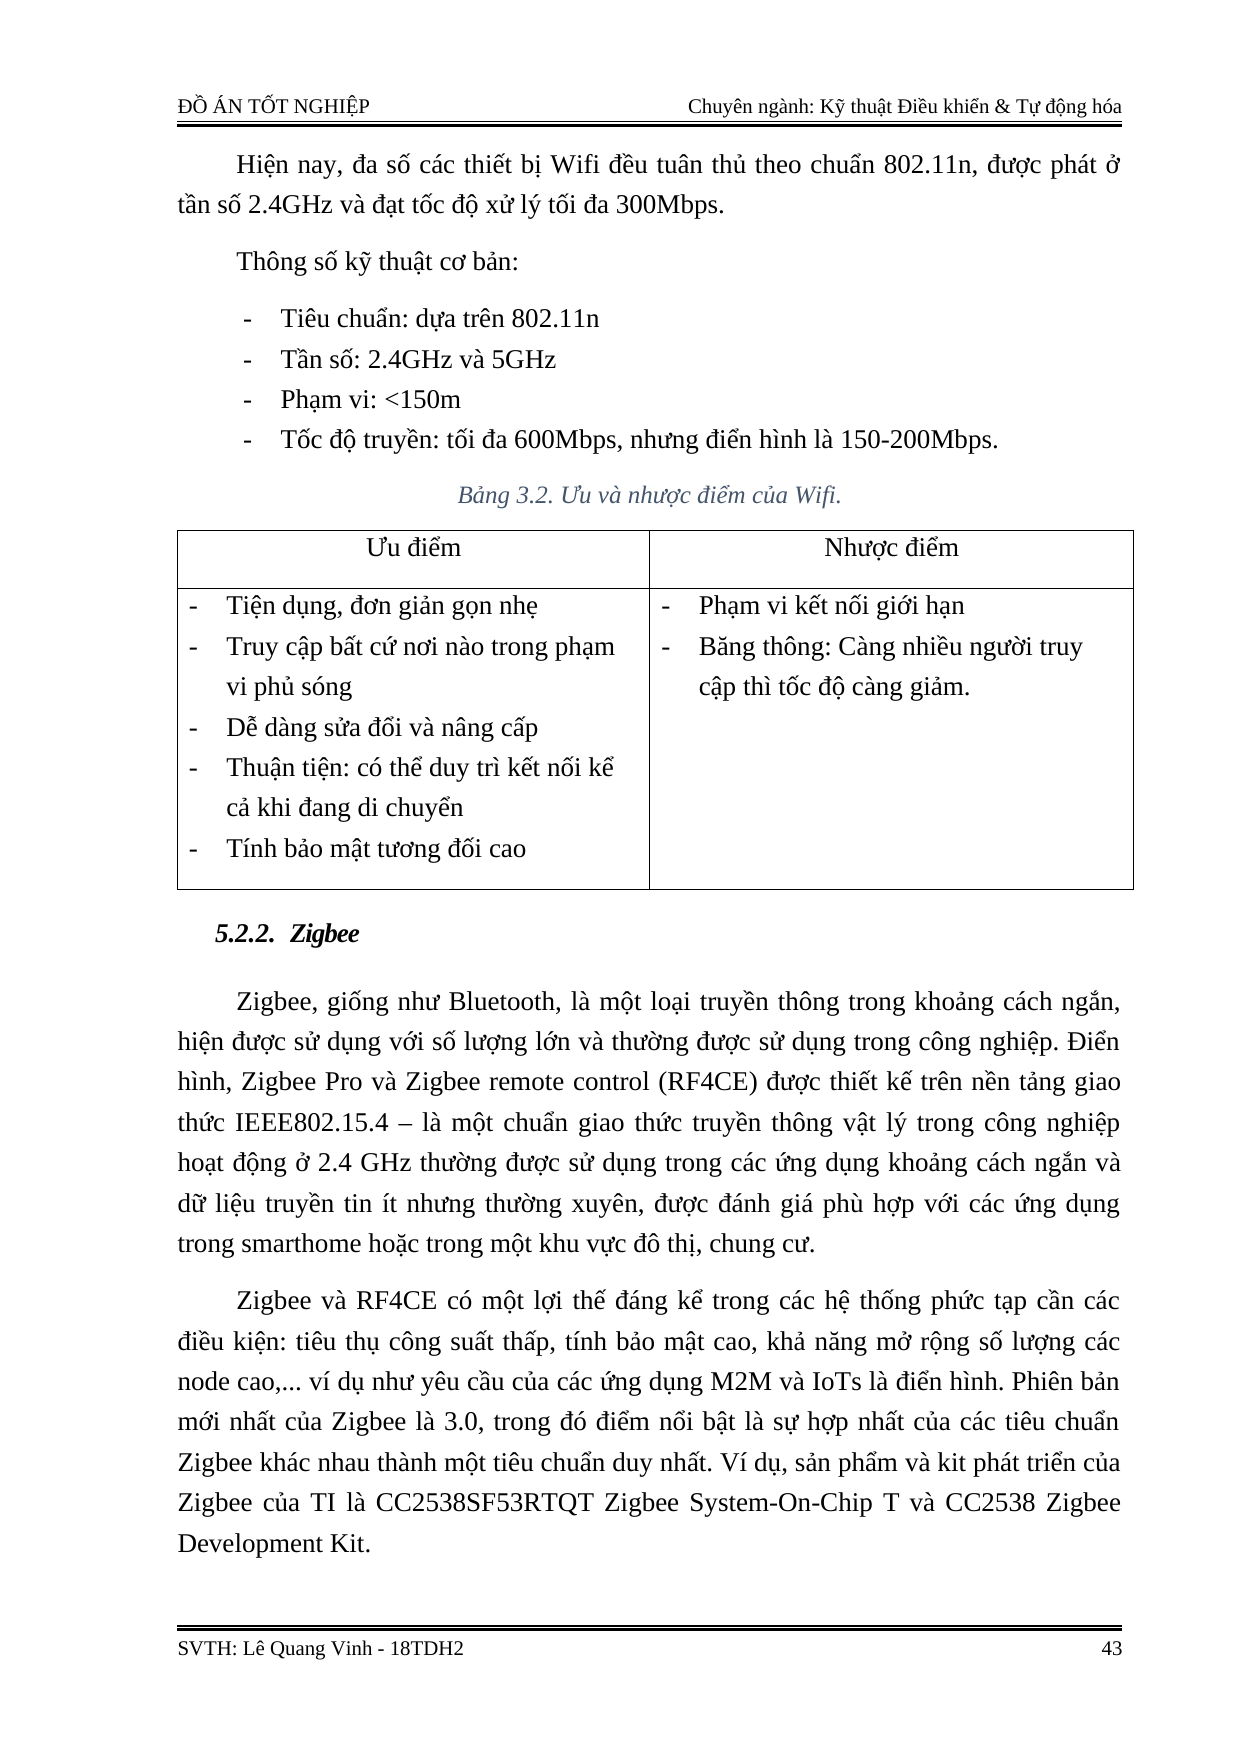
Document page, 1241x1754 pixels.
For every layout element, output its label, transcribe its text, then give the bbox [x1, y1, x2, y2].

text Zigbee, giống như Bluetooth, là một loại truyền thông trong khoảng cách ngắn, hiện được sử dụng với số lượng lớn và thường được sử dụng trong công nghiệp. Điển hình, Zigbee Pro và Zigbee remote control (RF4CE) được thiết kế trên nền tảng giao thức IEEE802.15.4 – là một chuẩn giao thức truyền thông vật lý trong công nghiệp hoạt động ở 2.4 GHz thường được sử dụng trong các ứng dụng khoảng cách ngắn và dữ liệu truyền tin ít nhưng thường xuyên, được đánh giá phù hợp với các ứng dụng trong smarthome hoặc trong một khu vực đô thị, chung cư. [177, 984, 1122, 1258]
table_header Ưu điểm [178, 531, 649, 588]
table_cell Phạm vi kết nối giới hạn Băng thông: Càng nhiều người truy cập thì tốc độ càng giảm. [650, 589, 1133, 889]
text Hiện nay, đa số các thiết bị Wifi đều tuân thủ theo chuẩn 802.11n, được phát ở tần số 2.4GHz và đạt tốc độ xử lý tối đa 300Mbps. [177, 148, 1122, 219]
list Phạm vi: <150m [243, 383, 1122, 414]
table_header Nhược điểm [650, 531, 1133, 588]
list Tần số: 2.4GHz và 5GHz [243, 343, 1122, 374]
list Tiêu chuẩn: dựa trên 802.11n [243, 302, 1122, 333]
text Thông số kỹ thuật cơ bản: [177, 245, 1122, 276]
list Tốc độ truyền: tối đa 600Mbps, nhưng điển hình là 150-200Mbps. [243, 423, 1122, 455]
table_cell Tiện dụng, đơn giản gọn nhẹ Truy cập bất cứ nơi nào trong phạm vi phủ sóng Dễ dàng sửa đổi và nâng cấp Thuận tiện: có thể duy trì kết nối kể cả khi đang di chuyển Tính bảo mật tương đối cao [178, 589, 649, 889]
text Zigbee và RF4CE có một lợi thế đáng kể trong các hệ thống phức tạp cần các điều kiện: tiêu thụ công suất thấp, tính bảo mật cao, khả năng mở rộng số lượng các node cao,... ví dụ như yêu cầu của các ứng dụng M2M và IoTs là điển hình. Phiên bản mới nhất của Zigbee là 3.0, trong đó điểm nổi bật là sự hợp nhất của các tiêu chuẩn Zigbee khác nhau thành một tiêu chuẩn duy nhất. Ví dụ, sản phẩm và kit phát triển của Zigbee của TI là CC2538SF53RTQT Zigbee System-On-Chip T và CC2538 Zigbee Development Kit. [177, 1284, 1122, 1558]
subtitle Zigbee [215, 917, 1122, 948]
